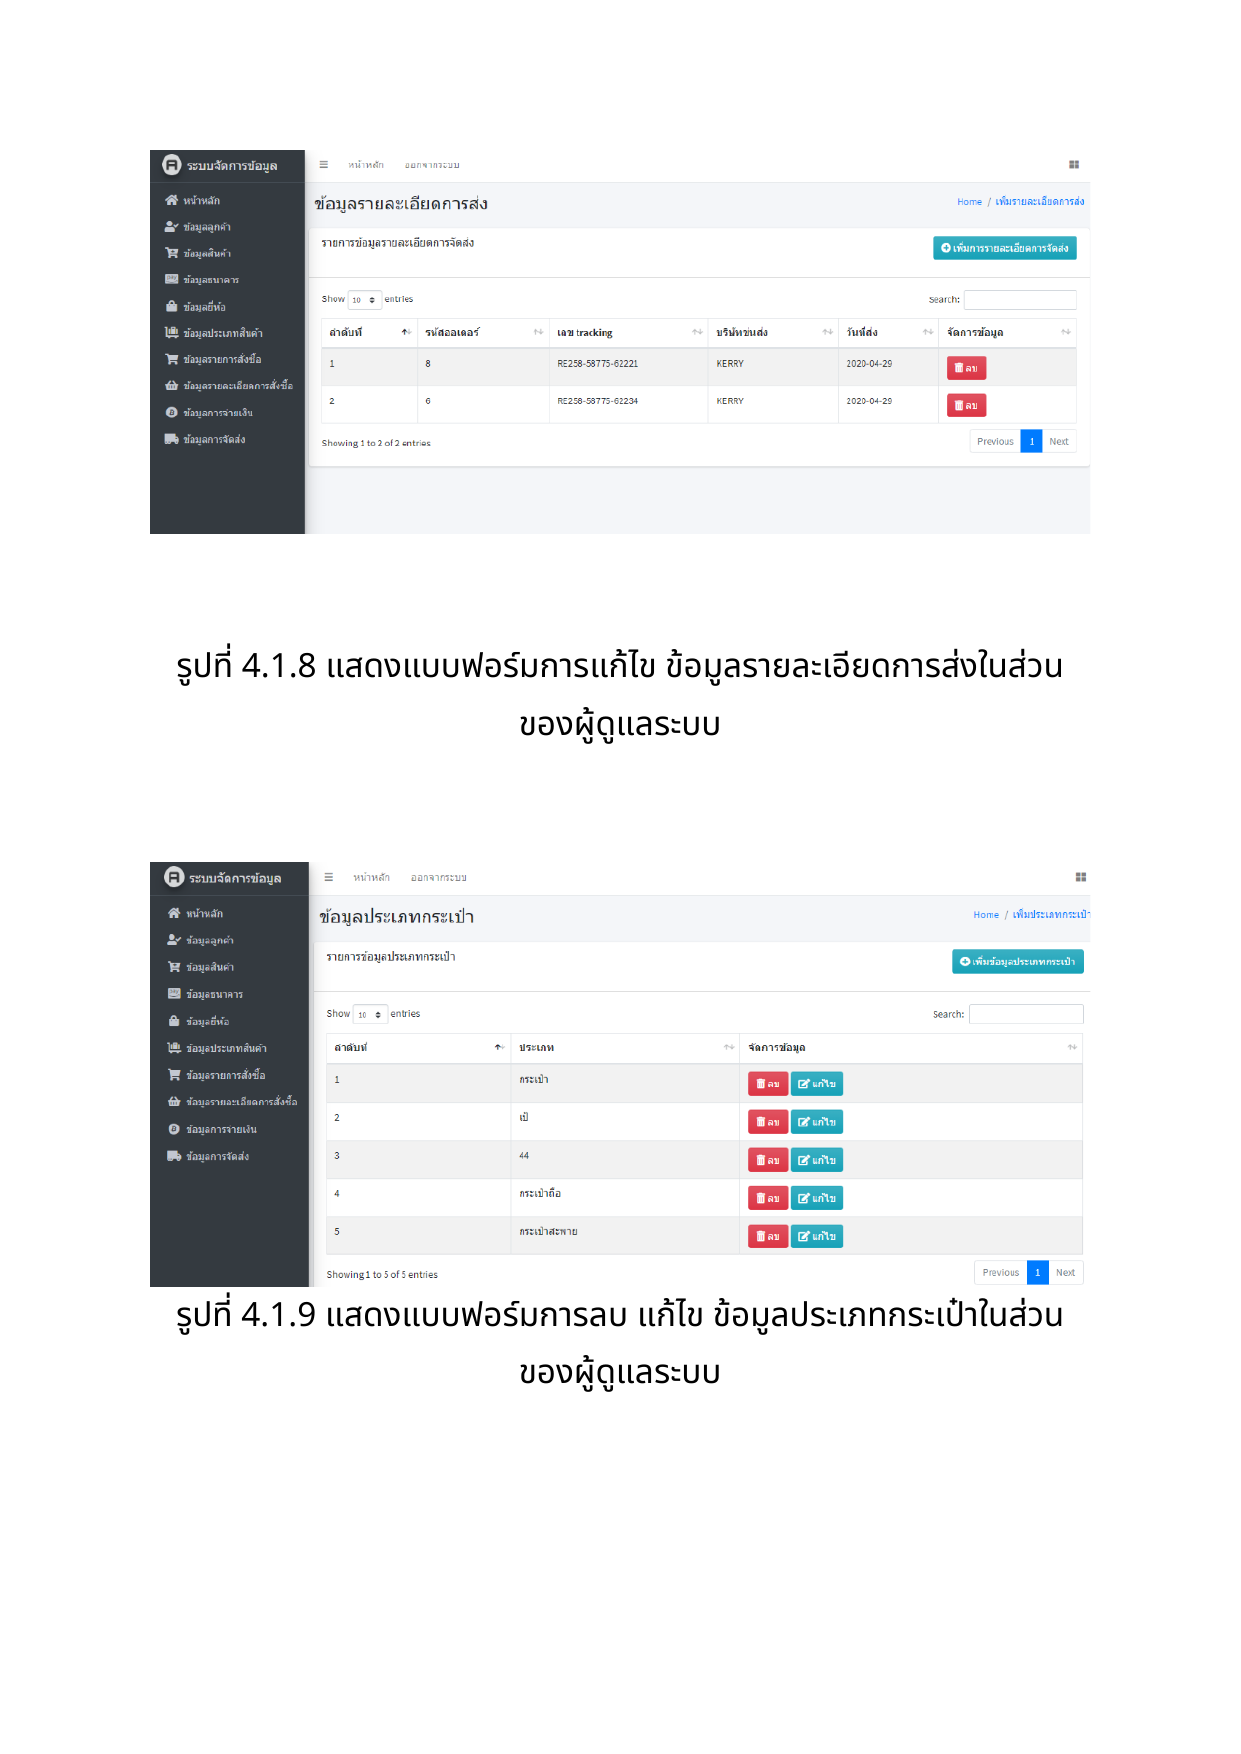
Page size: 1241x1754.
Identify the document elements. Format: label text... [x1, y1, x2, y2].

picture [150, 862, 1091, 1287]
picture [150, 150, 1091, 534]
text รูปที่ 4.1.9 แสดงแบบฟอร์มการลบ แก้ไข ข้อมูลประเภทกระเป๋าในส่วนของผู้ดูแลระบบ [150, 1290, 1090, 1399]
text รูปที่ 4.1.8 แสดงแบบฟอร์มการแก้ไข ข้อมูลรายละเอียดการส่งในส่วนของผู้ดูแลระบบ [150, 642, 1090, 751]
